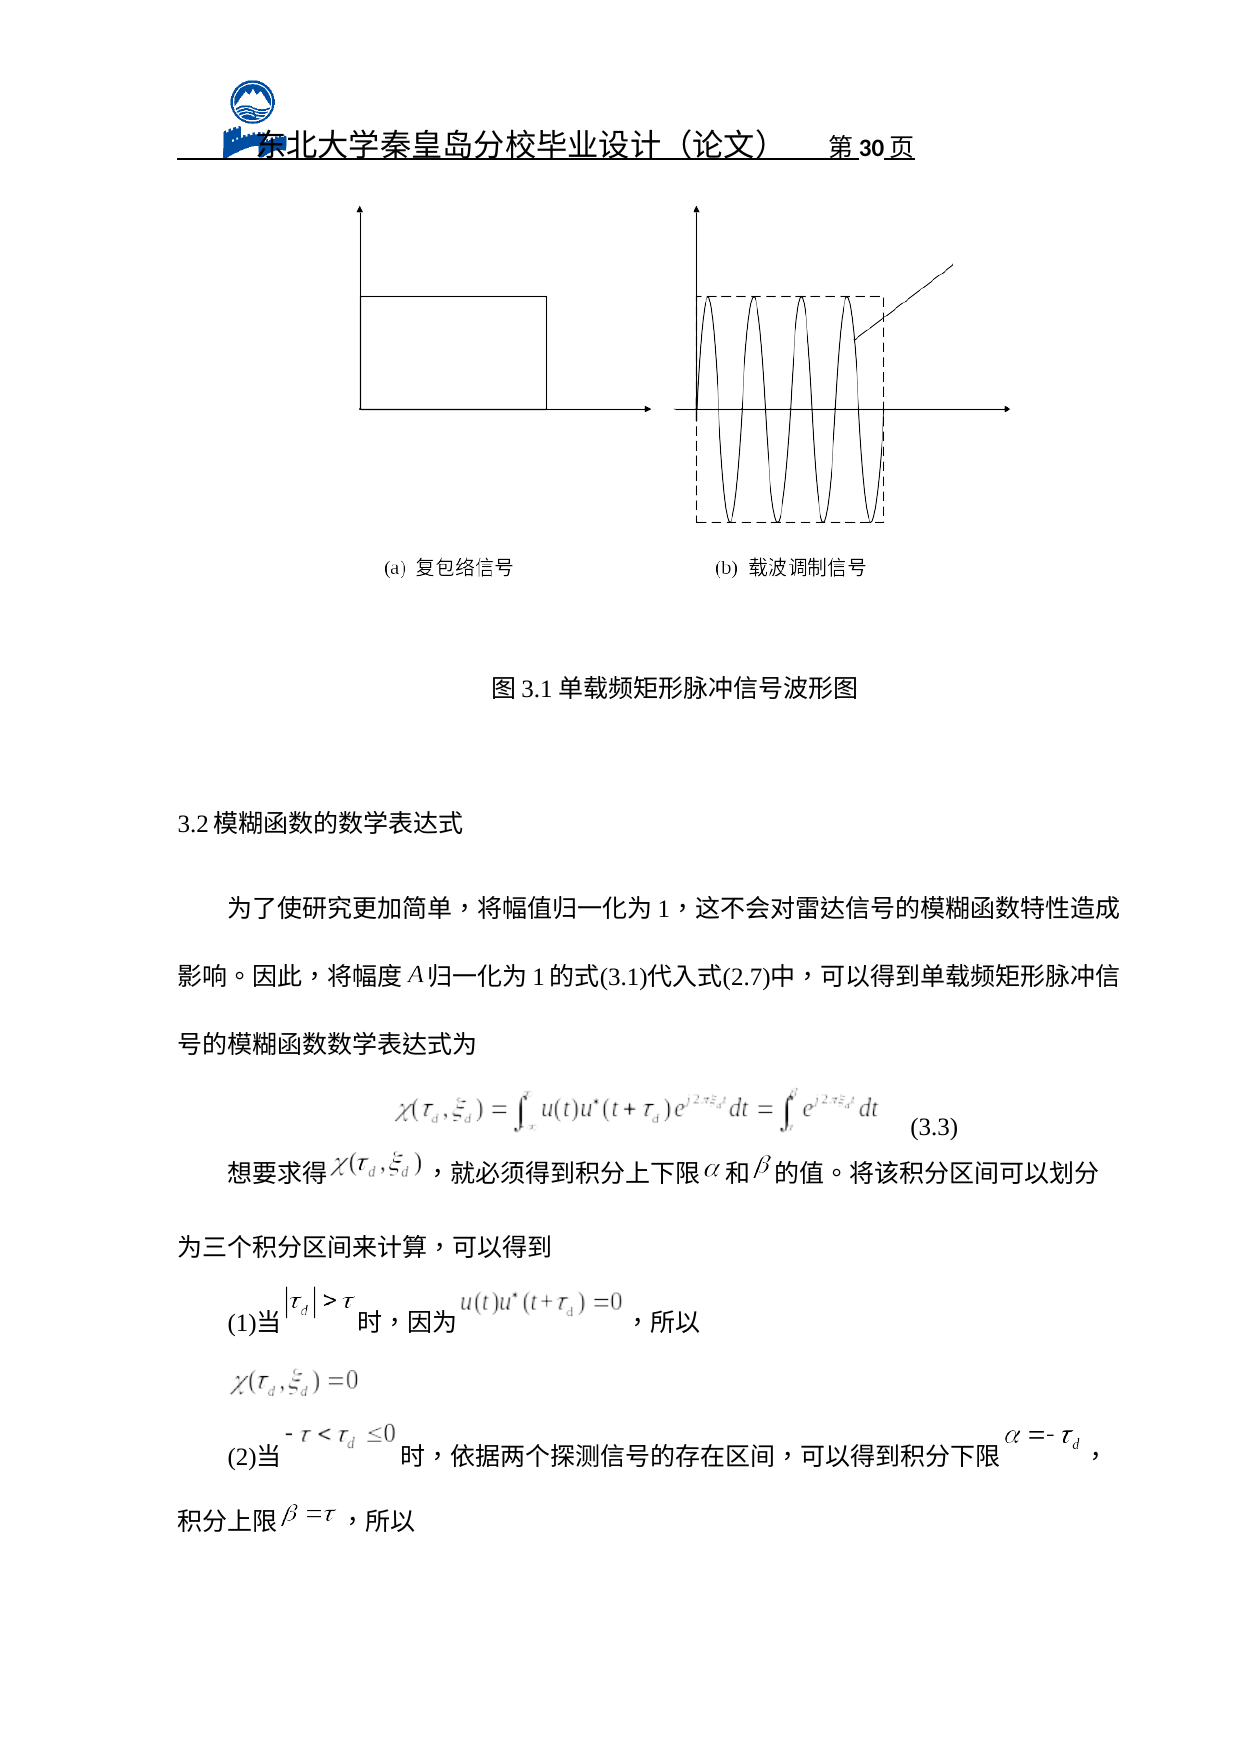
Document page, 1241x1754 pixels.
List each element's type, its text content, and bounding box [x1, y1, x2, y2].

text 为了使研究更加简单，将幅值归一化为1，这不会对雷达信号的模糊函数特性造成影响。因此，将幅度归一化为1的式(3.1)代入式(2.7)中，可以得到单载频矩形脉冲信号的模糊函数数学表达式为 [177, 873, 1122, 1077]
text (2)当时，依据两个探测信号的存在区间，可以得到积分下限，积分上限，所以 [177, 1416, 1122, 1552]
text 想要求得，就必须得到积分上下限和的值。将该积分区间可以划分为三个积分区间来计算，可以得到 [177, 1144, 1122, 1280]
picture [214, 79, 292, 158]
text 图3.1 单载频矩形脉冲信号波形图 [177, 654, 1122, 722]
text (1)当时，因为，所以 [177, 1280, 1122, 1348]
subtitle 3.2模糊函数的数学表达式 [177, 788, 1122, 856]
text (3.3) [177, 1077, 1122, 1144]
